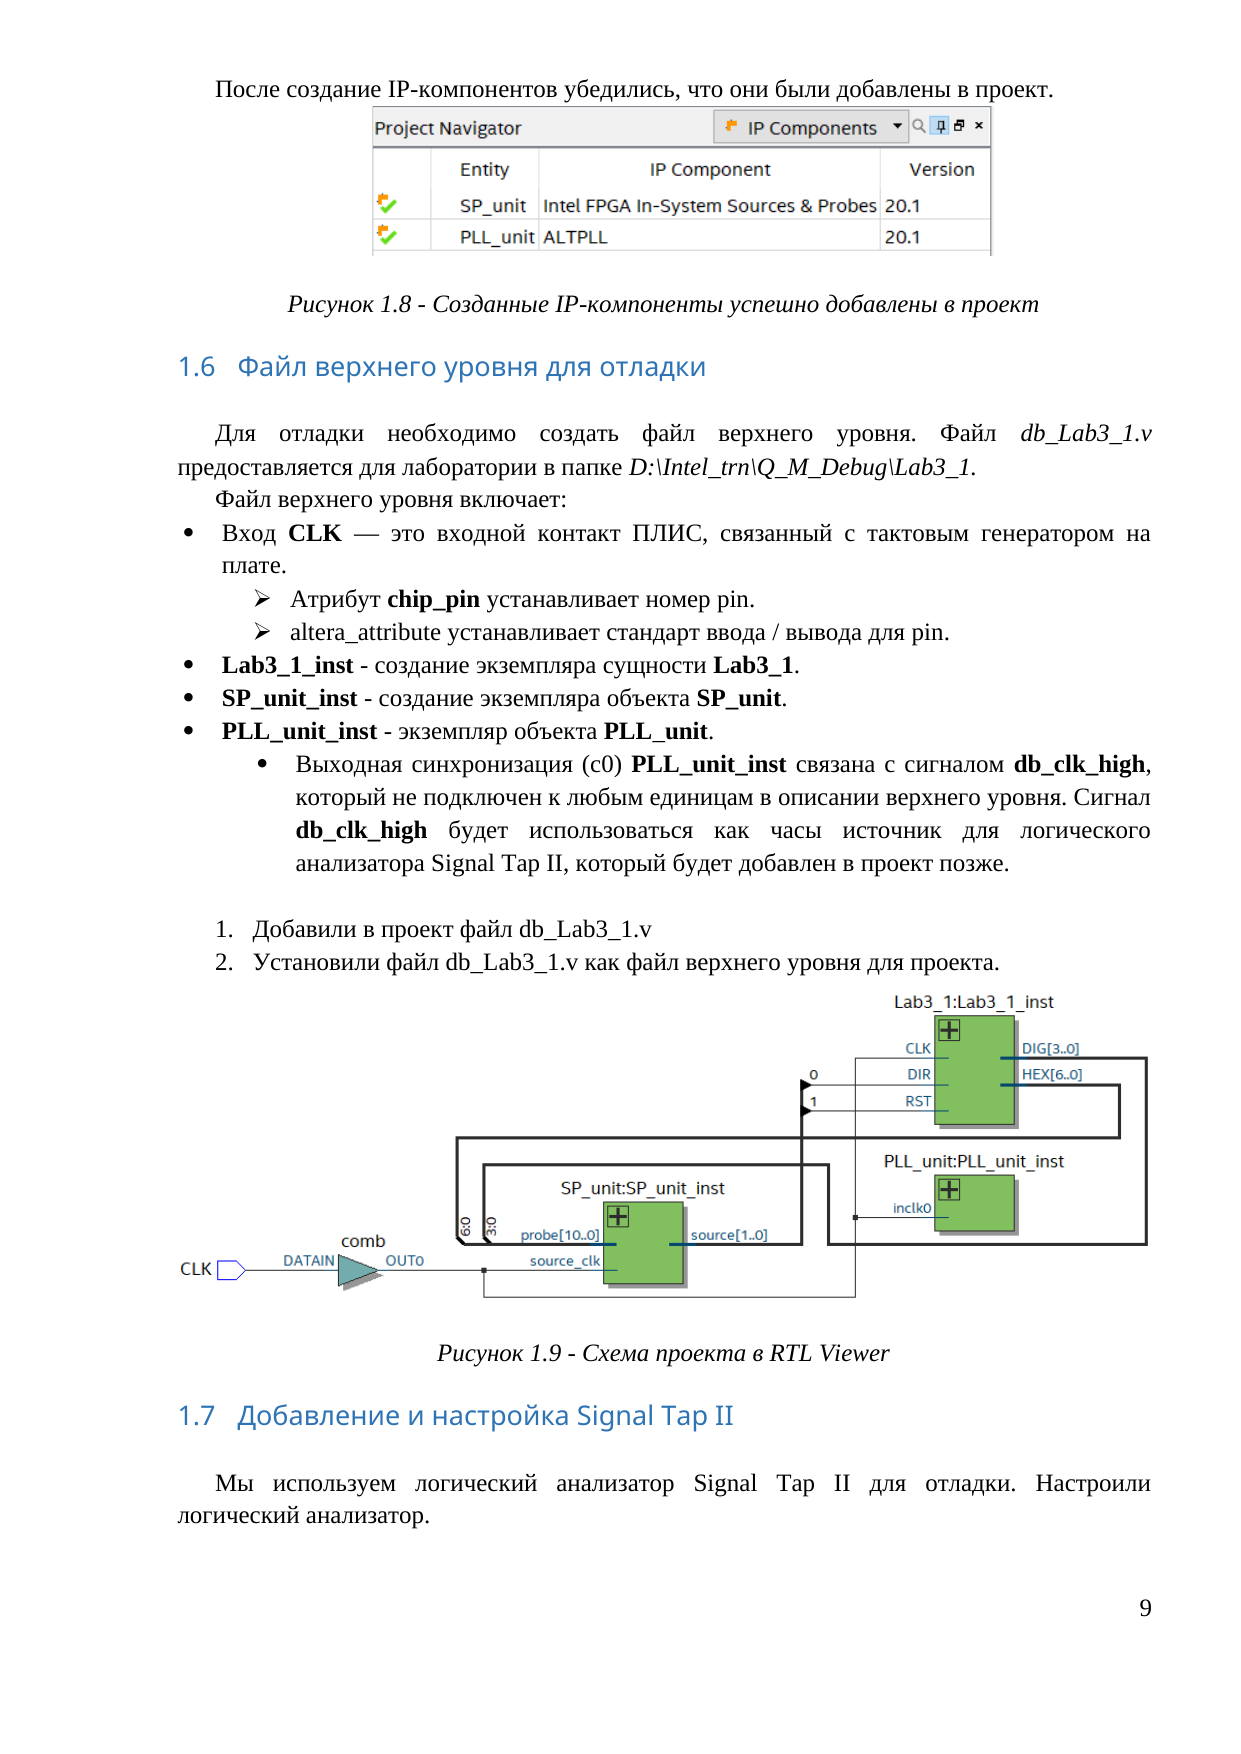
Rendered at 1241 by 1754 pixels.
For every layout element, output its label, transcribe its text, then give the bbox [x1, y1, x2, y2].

list altera_attribute устанавливает стандарт ввода / вывода для pin. [252, 617, 1152, 645]
list SP_unit_inst - создание экземпляра объекта SP_unit. [184, 683, 1152, 711]
picture [177, 980, 1152, 1305]
list Атрибут chip_pin устанавливает номер pin. [252, 584, 1152, 612]
list Добавили в проект файл db_Lab3_1.v [215, 914, 1152, 943]
text Мы используем логический анализатор Signal Tap II для отладки. Настроили логический анализатор. [177, 1468, 1152, 1529]
text После создание IP-компонентов убедились, что они были добавлены в проект. [177, 74, 1152, 103]
list Lab3_1_inst - создание экземпляра сущности Lab3_1. [184, 650, 1152, 678]
list Выходная синхронизация (c0) PLL_unit_inst связана с сигналом db_clk_high, который не подключен к любым единицам в описании верхнего уровня. Сигнал db_clk_high будет использоваться как часы источник для логического анализатора Signal Tap II, который будет добавлен в проект позже. [258, 749, 1152, 877]
text Файл верхнего уровня включает: [177, 484, 1152, 513]
list Вход CLK — это входной контакт ПЛИС, связанный с тактовым генератором на плате. [184, 518, 1152, 579]
text Для отладки необходимо создать файл верхнего уровня. Файл db_Lab3_1.v предоставляется для лаборатории в папке D:\Intel_trn\Q_M_Debug\Lab3_1. [177, 418, 1152, 480]
picture [372, 106, 994, 256]
subtitle Добавление и настройка Signal Tap II [177, 1396, 1152, 1433]
subtitle Файл верхнего уровня для отладки [177, 347, 1152, 384]
text Рисунок 1.8 - Созданные IP-компоненты успешно добавлены в проект [177, 289, 1152, 318]
text Рисунок 1.9 - Схема проекта в RTL Viewer [177, 1338, 1152, 1367]
list PLL_unit_inst - экземпляр объекта PLL_unit. [184, 716, 1152, 744]
list Установили файл db_Lab3_1.v как файл верхнего уровня для проекта. [215, 947, 1152, 976]
